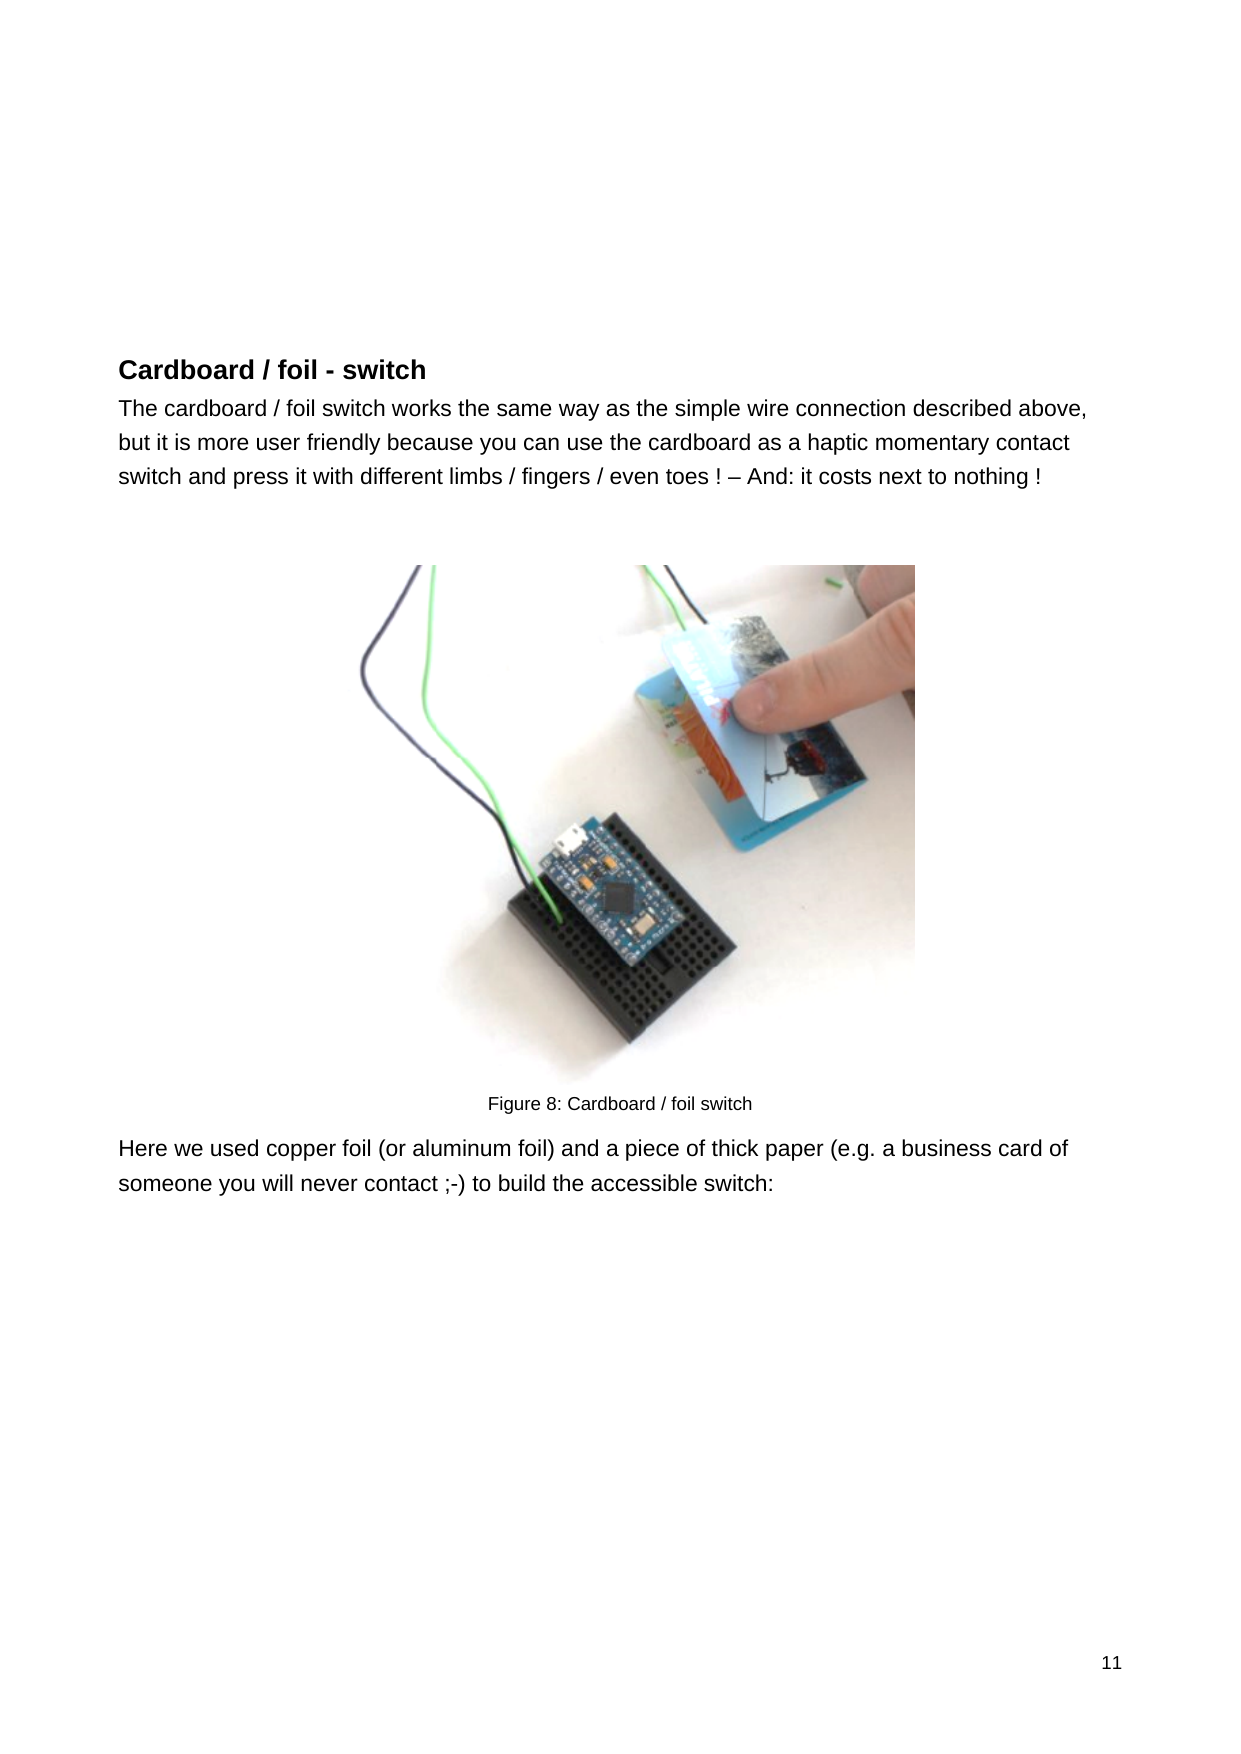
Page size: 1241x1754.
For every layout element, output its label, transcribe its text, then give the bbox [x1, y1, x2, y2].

text Here we used copper foil (or aluminum foil) and a piece of thick paper (e.g. a business card of someone you will never contact ;-) to build the accessible switch: [118, 1135, 1122, 1196]
subtitle Cardboard / foil - switch [118, 354, 1122, 386]
picture [325, 565, 915, 1085]
text The cardboard / foil switch works the same way as the simple wire connection described above, but it is more user friendly because you can use the cardboard as a haptic momentary contact switch and press it with different limbs / fingers / even toes ! – And: it costs next to nothing ! [118, 395, 1122, 490]
text Figure 8: Cardboard / foil switch [118, 1093, 1122, 1114]
